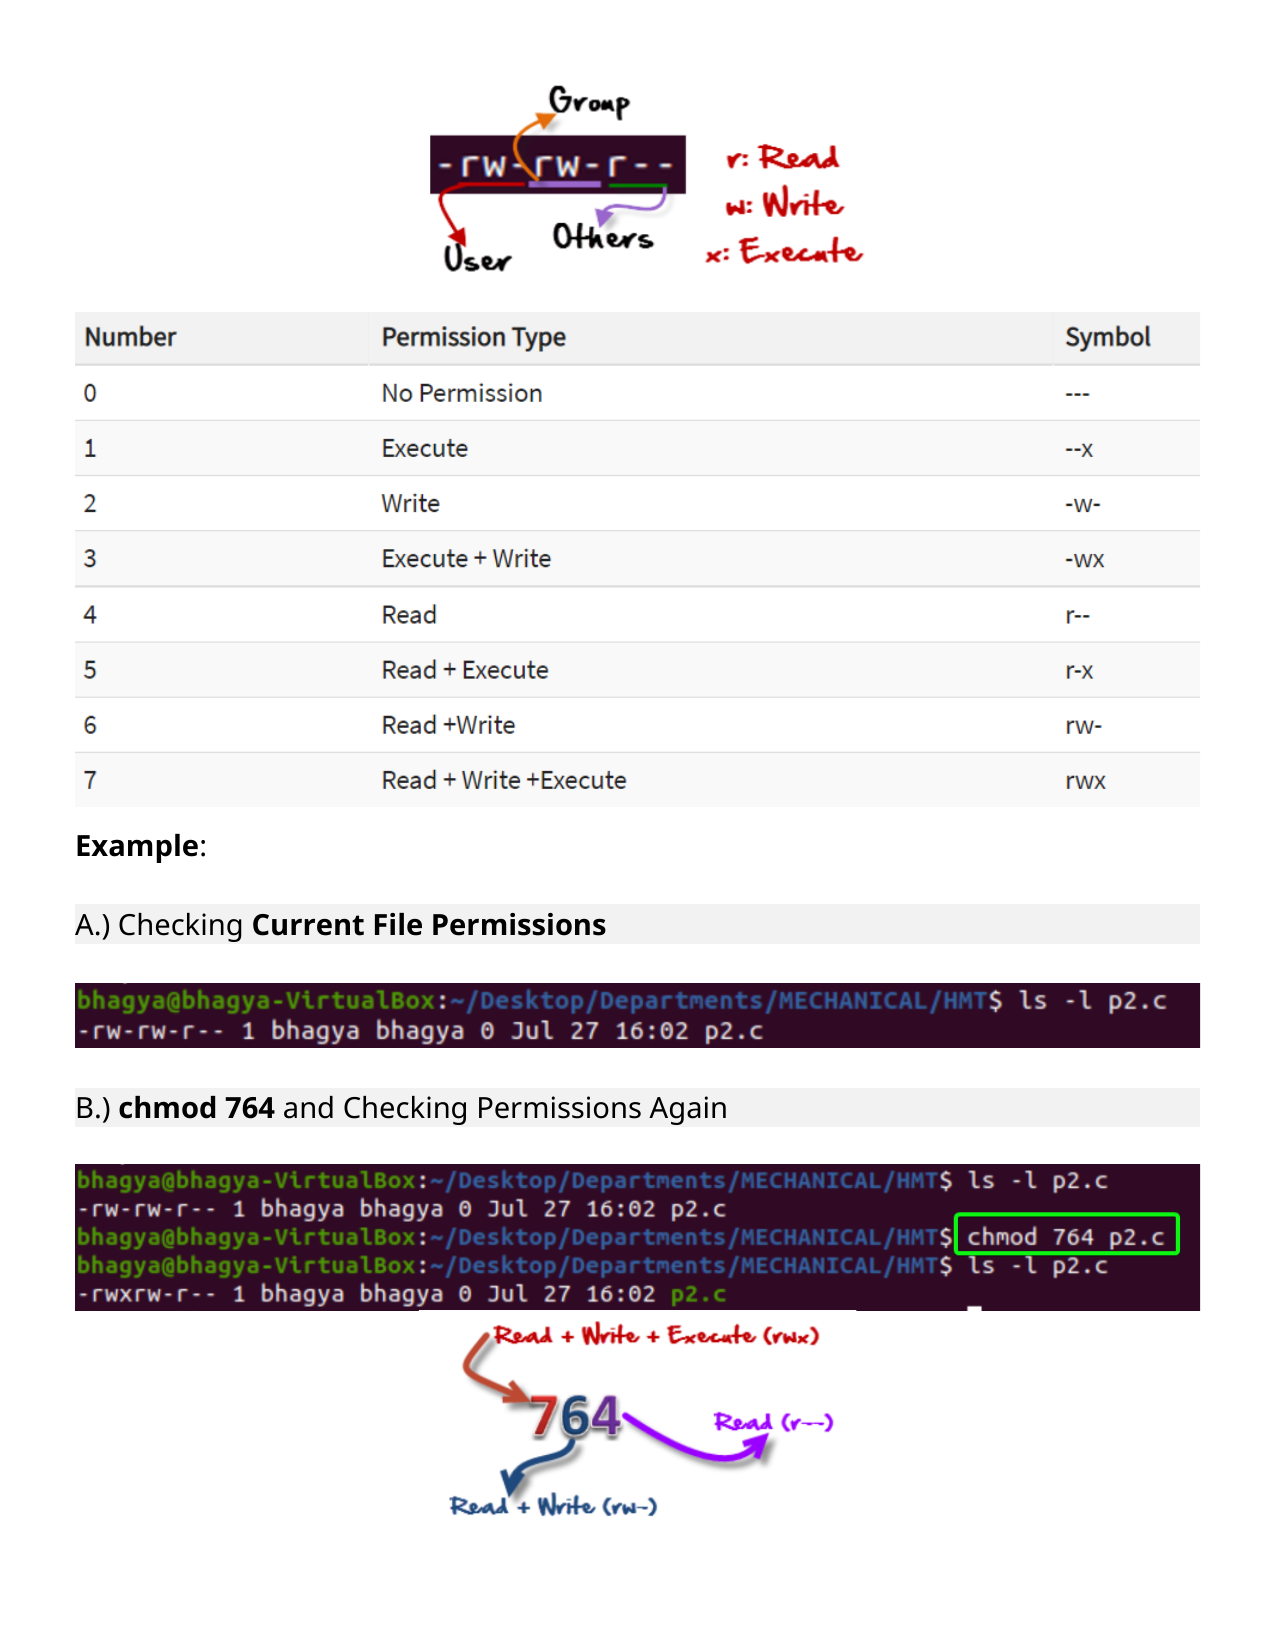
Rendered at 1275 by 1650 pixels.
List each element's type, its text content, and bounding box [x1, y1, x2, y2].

text B.) chmod 764 and Checking Permissions Again [75, 1088, 1200, 1127]
picture [75, 983, 1200, 1048]
text A.) Checking Current File Permissions [75, 904, 1200, 944]
picture [75, 312, 1200, 807]
text Example: [75, 825, 1200, 865]
picture [75, 1164, 1200, 1542]
picture [390, 75, 885, 294]
